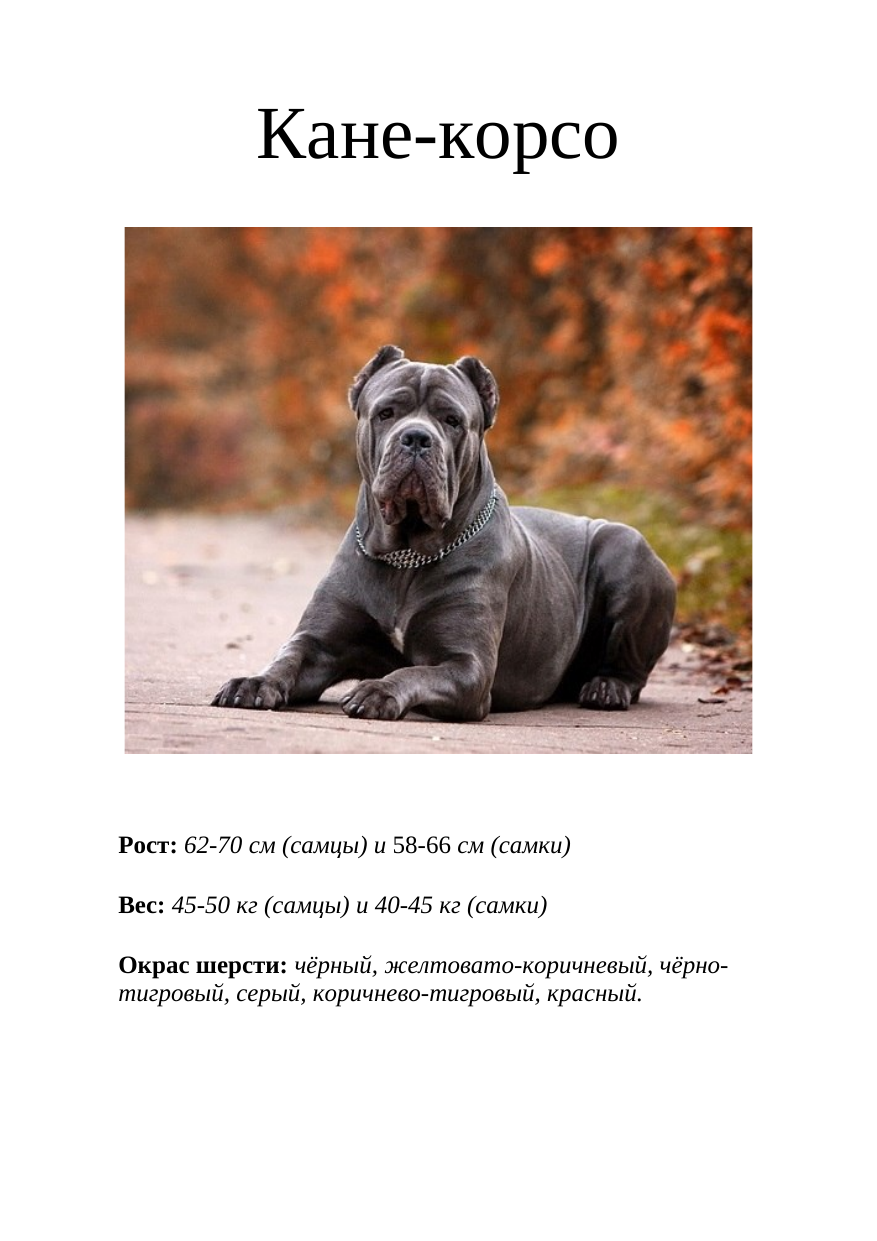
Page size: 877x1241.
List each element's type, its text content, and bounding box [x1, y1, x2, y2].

text Рост: 62-70 см (самцы) и 58-66 см (самки) [248, 830, 759, 858]
text Вес: 45-50 кг (самцы) и 40-45 кг (самки) [118, 890, 759, 918]
text Окрас шерсти: чёрный, желтовато-коричневый, чёрно-тигровый, серый, коричнево-тигровый, красный. [118, 950, 759, 1007]
text Кане-корсо [118, 89, 759, 175]
picture [124, 227, 753, 754]
